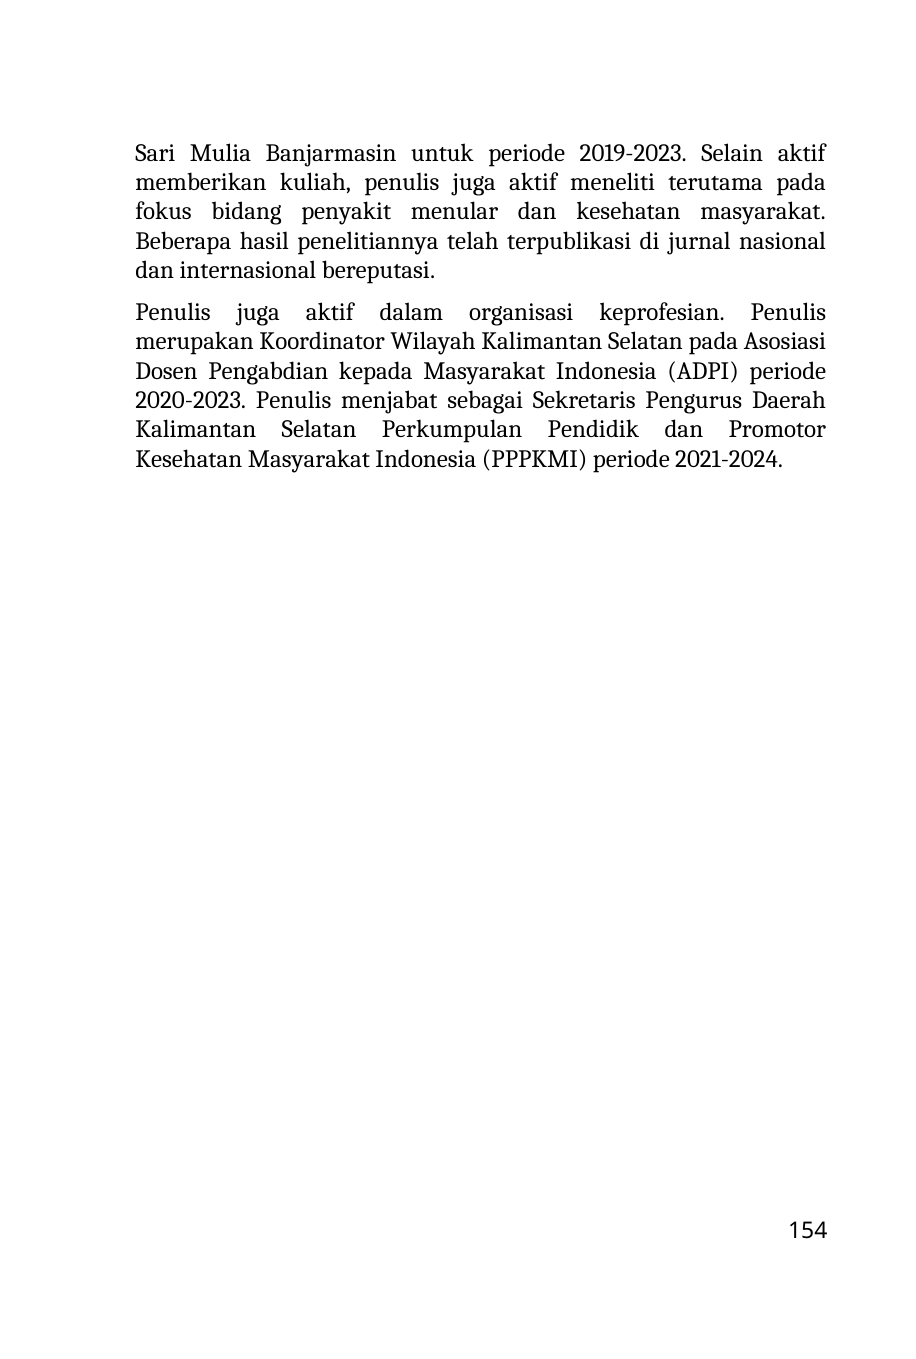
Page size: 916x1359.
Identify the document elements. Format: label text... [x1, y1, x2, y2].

text 154 [135, 1214, 827, 1245]
text Sari Mulia Banjarmasin untuk periode 2019-2023. Selain aktif memberikan kuliah, penulis juga aktif meneliti terutama pada fokus bidang penyakit menular dan kesehatan masyarakat. Beberapa hasil penelitiannya telah terpublikasi di jurnal nasional dan internasional bereputasi. [135, 137, 827, 284]
text Penulis juga aktif dalam organisasi keprofesian. Penulis merupakan Koordinator Wilayah Kalimantan Selatan pada Asosiasi Dosen Pengabdian kepada Masyarakat Indonesia (ADPI) periode 2020-2023. Penulis menjabat sebagai Sekretaris Pengurus Daerah Kalimantan Selatan Perkumpulan Pendidik dan Promotor Kesehatan Masyarakat Indonesia (PPPKMI) periode 2021-2024. [135, 297, 827, 473]
